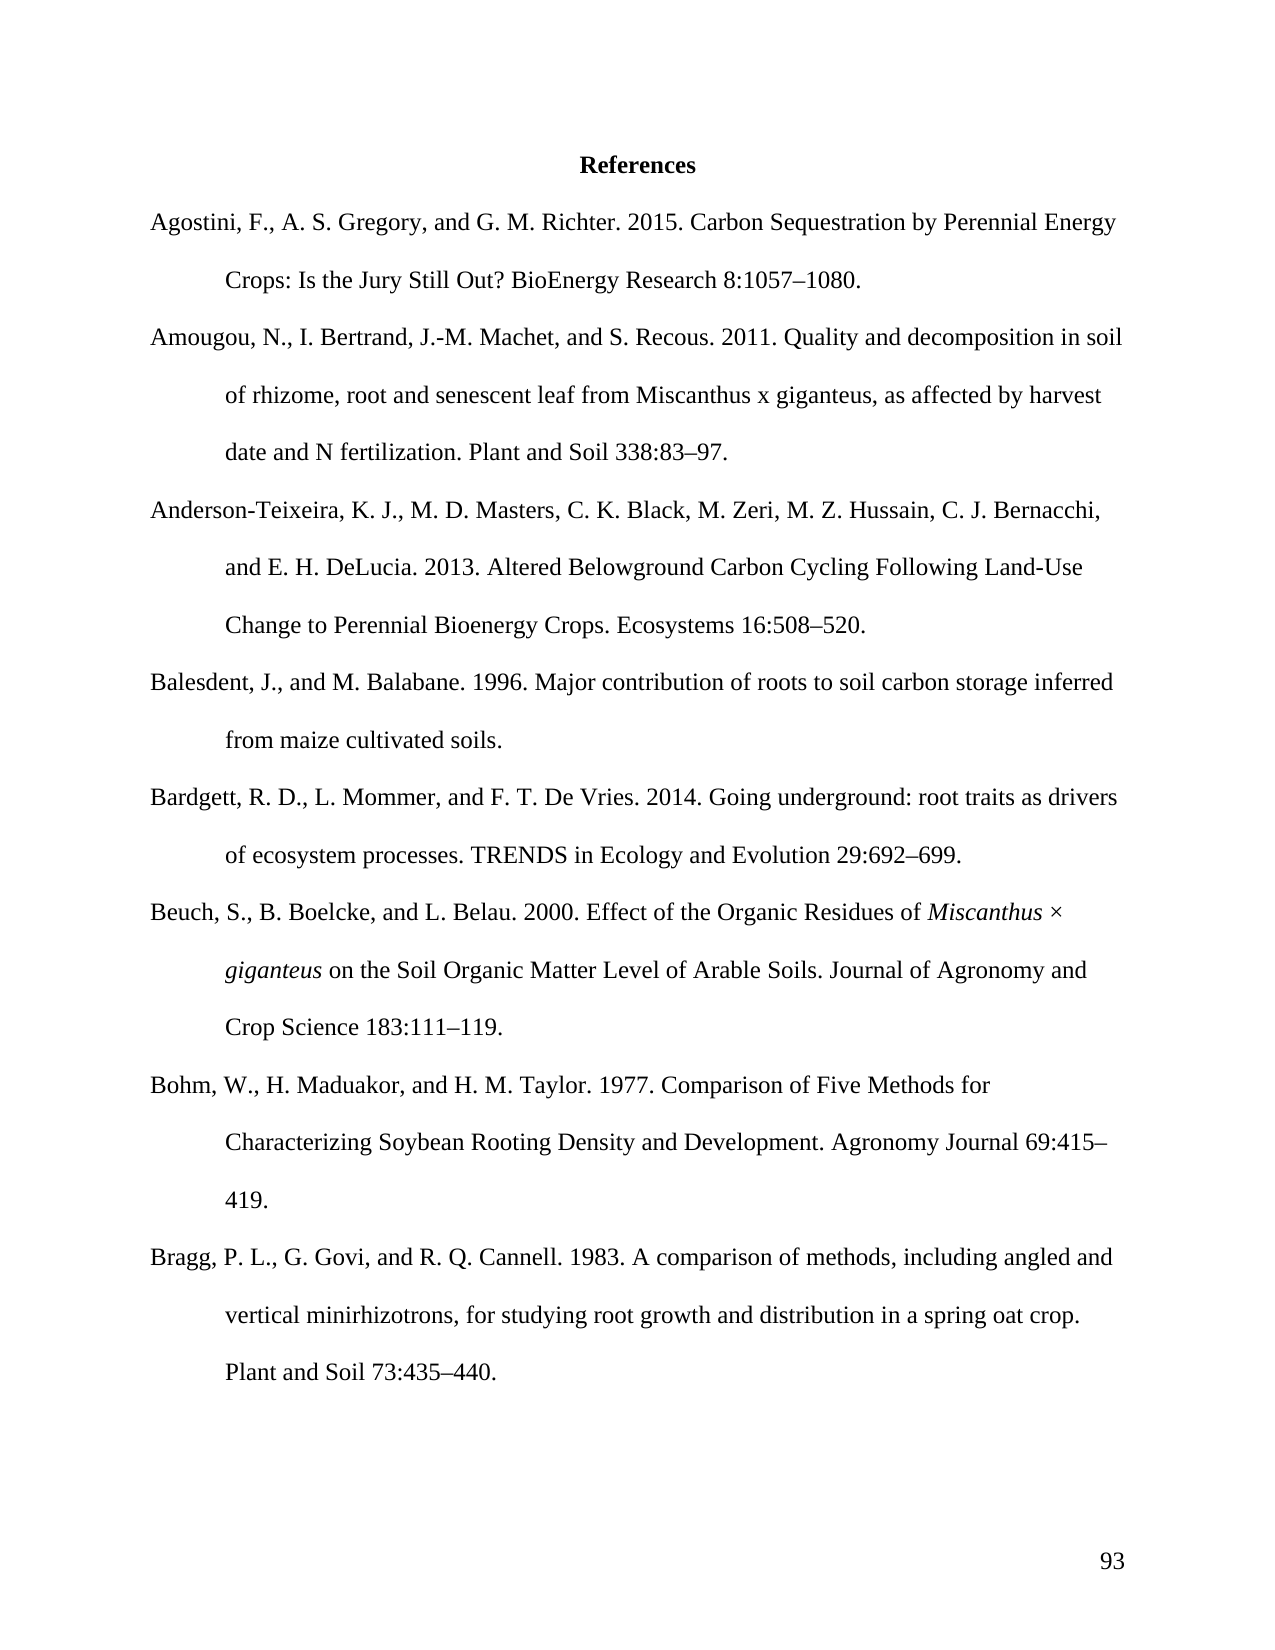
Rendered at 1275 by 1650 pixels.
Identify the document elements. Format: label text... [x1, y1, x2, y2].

subtitle References [150, 150, 1125, 179]
text Bohm, W., H. Maduakor, and H. M. Taylor. 1977. Comparison of Five Methods for Characterizing Soybean Rooting Density and Development. Agronomy Journal 69:415–419. [150, 1070, 1125, 1214]
text Beuch, S., B. Boelcke, and L. Belau. 2000. Effect of the Organic Residues of Miscanthus × giganteus on the Soil Organic Matter Level of Arable Soils. Journal of Agronomy and Crop Science 183:111–119. [150, 897, 1125, 1041]
text Agostini, F., A. S. Gregory, and G. M. Richter. 2015. Carbon Sequestration by Perennial Energy Crops: Is the Jury Still Out? BioEnergy Research 8:1057–1080. [150, 207, 1125, 294]
text Anderson-Teixeira, K. J., M. D. Masters, C. K. Black, M. Zeri, M. Z. Hussain, C. J. Bernacchi, and E. H. DeLucia. 2013. Altered Belowground Carbon Cycling Following Land-Use Change to Perennial Bioenergy Crops. Ecosystems 16:508–520. [150, 495, 1125, 639]
text Bardgett, R. D., L. Mommer, and F. T. De Vries. 2014. Going underground: root traits as drivers of ecosystem processes. TRENDS in Ecology and Evolution 29:692–699. [150, 782, 1125, 869]
text Balesdent, J., and M. Balabane. 1996. Major contribution of roots to soil carbon storage inferred from maize cultivated soils. [150, 667, 1125, 754]
text Amougou, N., I. Bertrand, J.-M. Machet, and S. Recous. 2011. Quality and decomposition in soil of rhizome, root and senescent leaf from Miscanthus x giganteus, as affected by harvest date and N fertilization. Plant and Soil 338:83–97. [150, 322, 1125, 466]
text Bragg, P. L., G. Govi, and R. Q. Cannell. 1983. A comparison of methods, including angled and vertical minirhizotrons, for studying root growth and distribution in a spring oat crop. Plant and Soil 73:435–440. [150, 1242, 1125, 1386]
